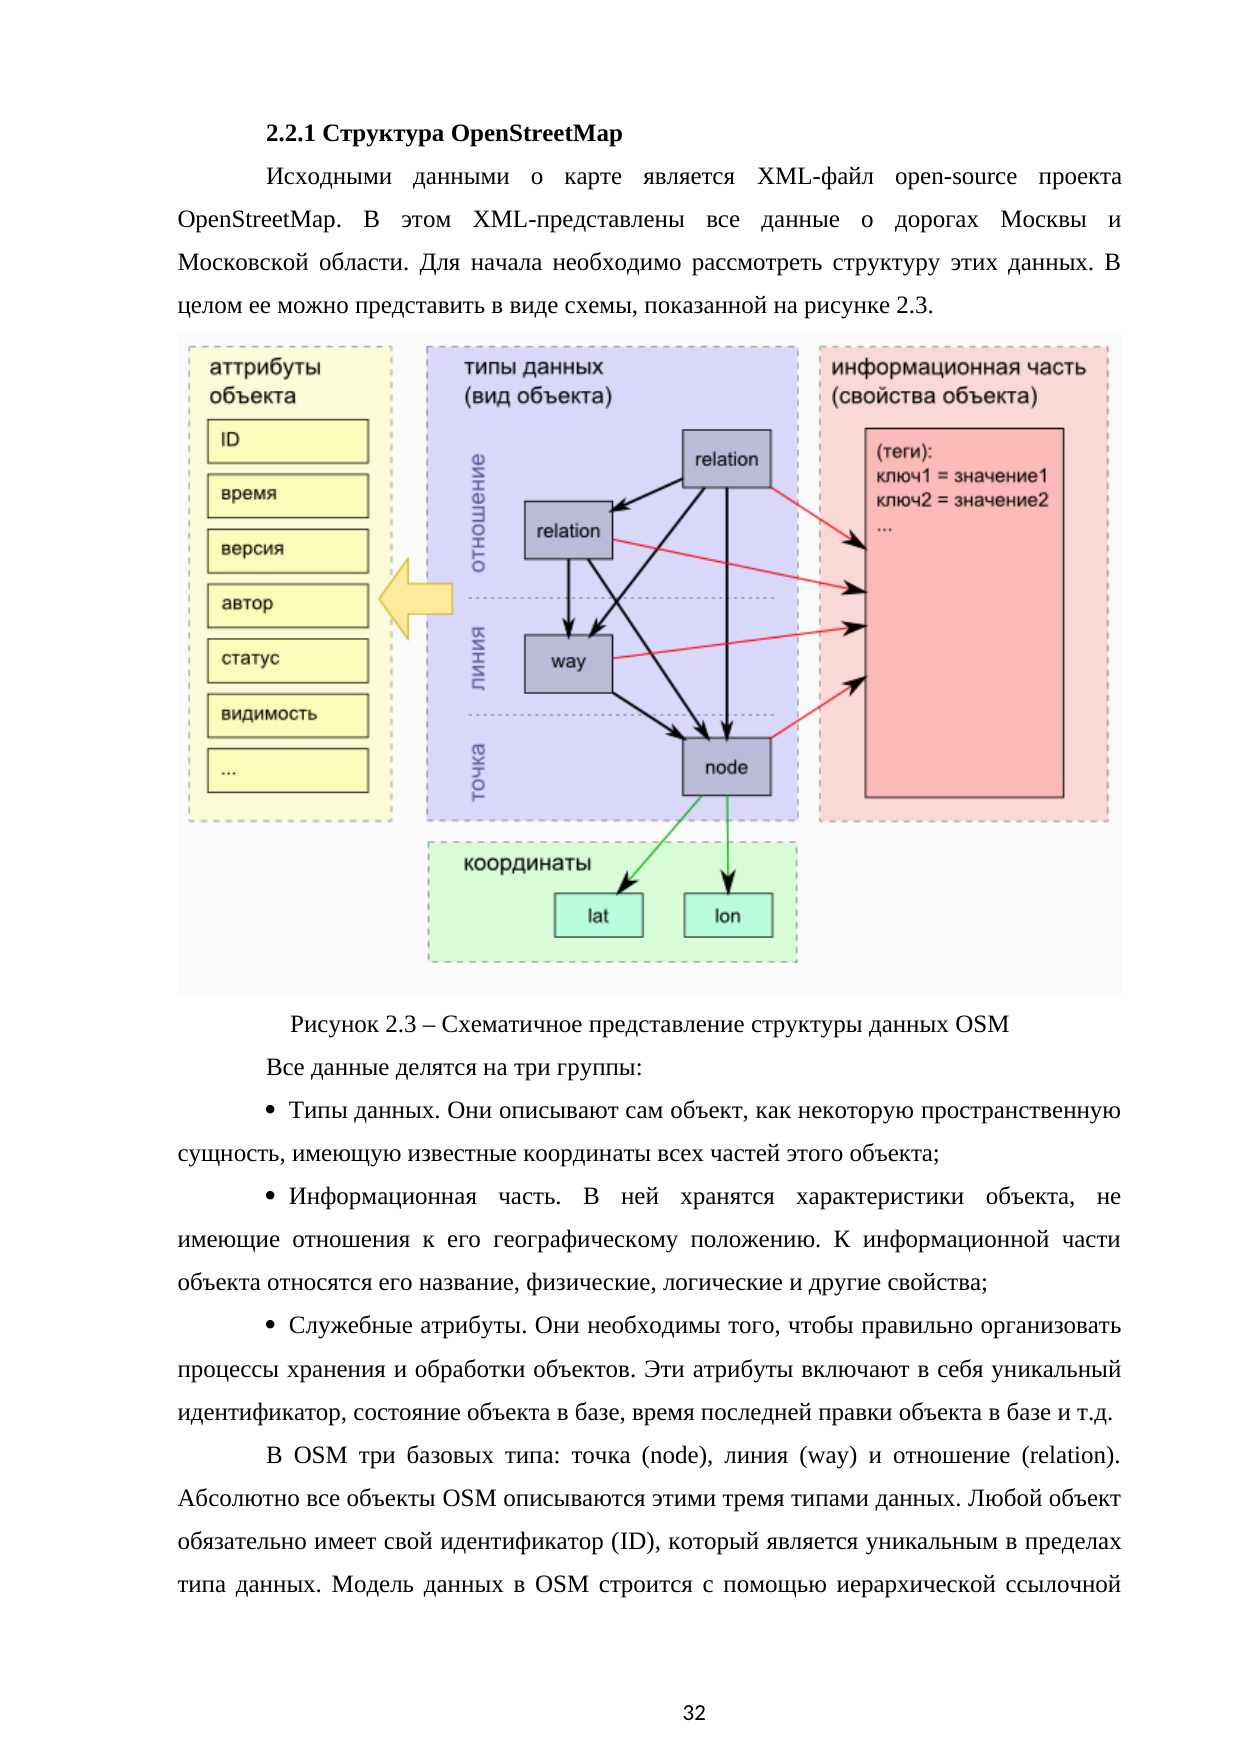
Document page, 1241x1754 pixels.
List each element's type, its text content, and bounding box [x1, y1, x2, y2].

list Информационная часть. В ней хранятся характеристики объекта, не имеющие отношения к его географическому положению. К информационной части объекта относятся его название, физические, логические и другие свойства; [177, 1181, 1122, 1296]
text Все данные делятся на три группы: [177, 1052, 1122, 1081]
list Служебные атрибуты. Они необходимы того, чтобы правильно организовать процессы хранения и обработки объектов. Эти атрибуты включают в себя уникальный идентификатор, состояние объекта в базе, время последней правки объекта в базе и т.д. [177, 1311, 1122, 1426]
list Типы данных. Они описывают сам объект, как некоторую пространственную сущность, имеющую известные координаты всех частей этого объекта; [177, 1095, 1122, 1167]
picture [177, 333, 1123, 995]
text Рисунок 2.3 – Схематичное представление структуры данных OSM [177, 1009, 1122, 1037]
list Структура OpenStreetMap [177, 118, 1122, 147]
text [177, 1440, 1122, 1598]
text Исходными данными о карте является XML-файл open-source проекта OpenStreetMap. В этом XML-представлены все данные о дорогах Москвы и Московской области. Для начала необходимо рассмотреть структуру этих данных. В целом ее можно представить в виде схемы, показанной на рисунке 2.3. [177, 161, 1122, 319]
